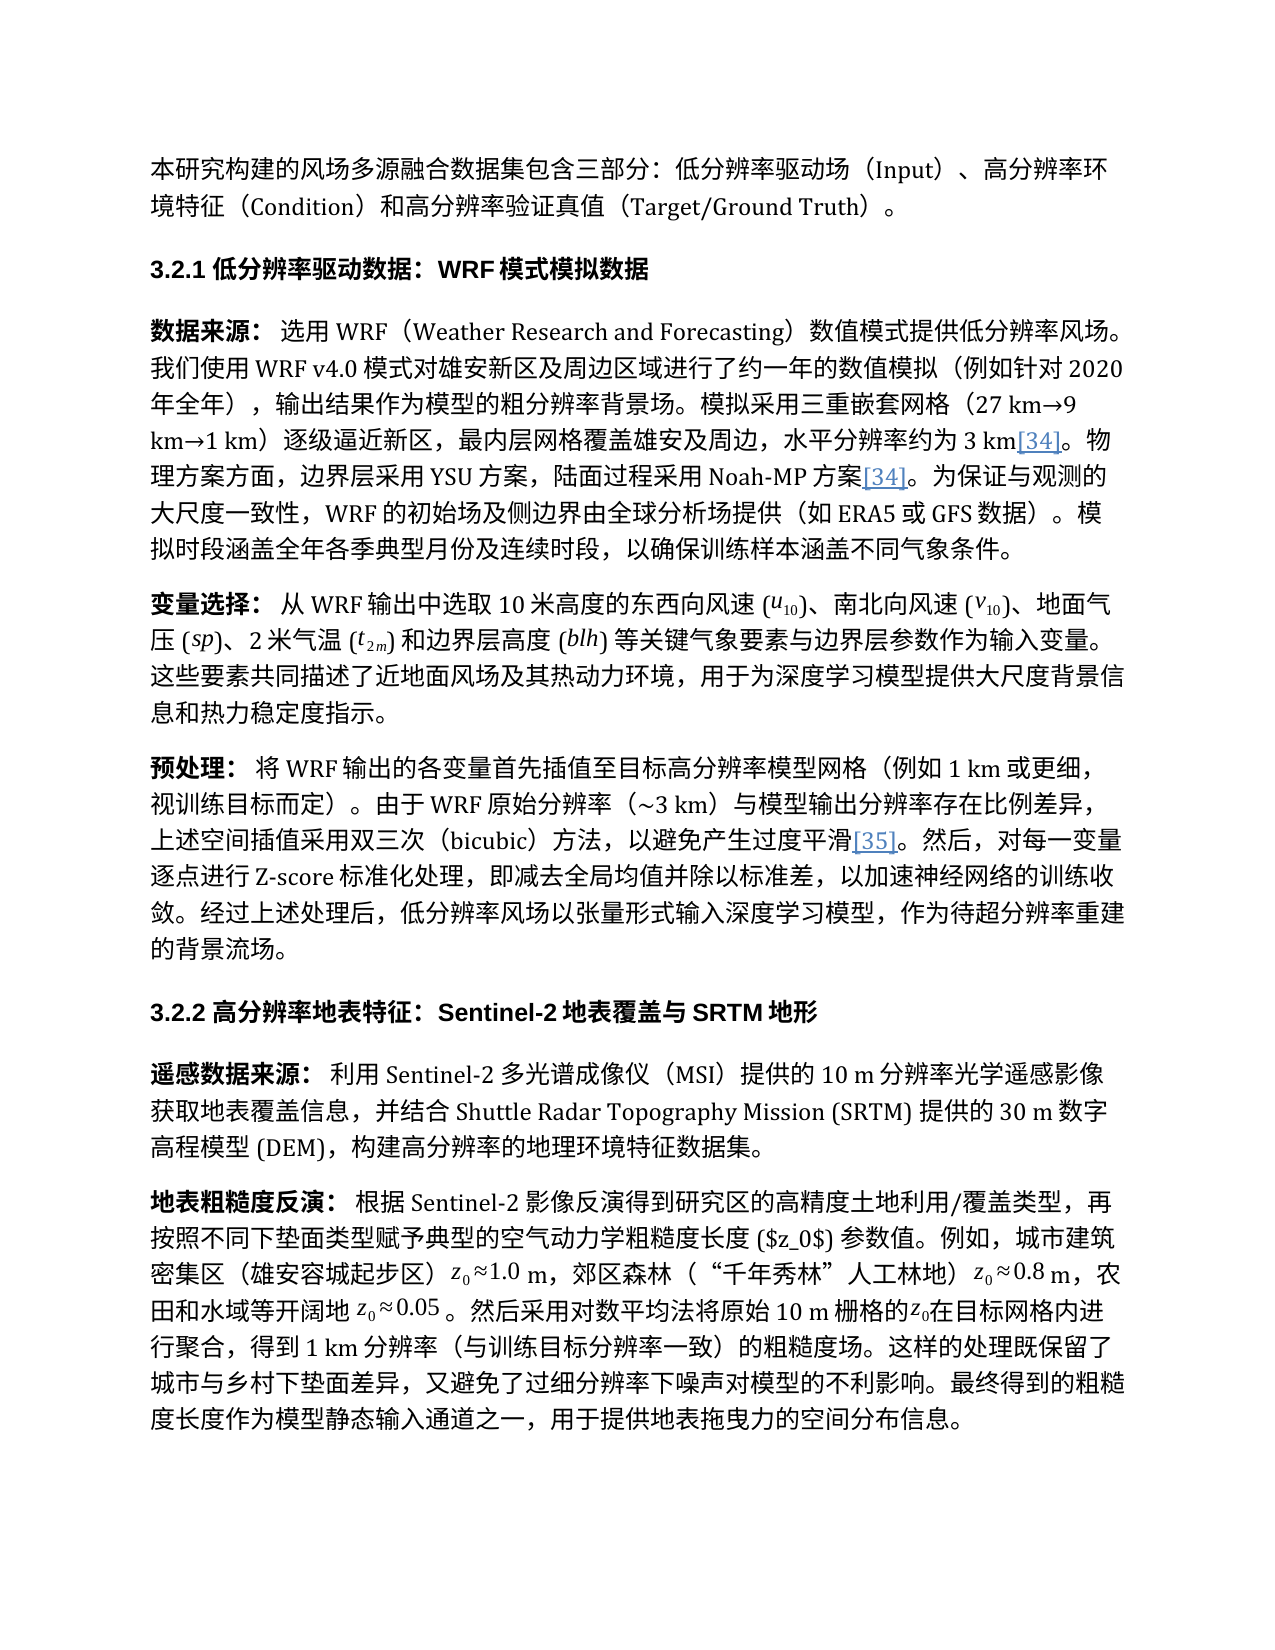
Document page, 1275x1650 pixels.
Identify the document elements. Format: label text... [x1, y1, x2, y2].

text 本研究构建的风场多源融合数据集包含三部分：低分辨率驱动场（Input）、高分辨率环境特征（Condition）和高分辨率验证真值（Target/Ground Truth）。 [150, 150, 1125, 222]
subtitle 3.2.2 高分辨率地表特征：Sentinel-2地表覆盖与SRTM地形 [150, 992, 1125, 1028]
text 数据来源： 选用WRF（Weather Research and Forecasting）数值模式提供低分辨率风场。我们使用WRF v4.0模式对雄安新区及周边区域进行了约一年的数值模拟（例如针对2020年全年），输出结果作为模型的粗分辨率背景场。模拟采用三重嵌套网格（27 km→9 km→1 km）逐级逼近新区，最内层网格覆盖雄安及周边，水平分辨率约为3 km[34]。物理方案方面，边界层采用YSU方案，陆面过程采用Noah-MP方案[34]。为保证与观测的大尺度一致性，WRF的初始场及侧边界由全球分析场提供（如ERA5或GFS数据）。模拟时段涵盖全年各季典型月份及连续时段，以确保训练样本涵盖不同气象条件。 [150, 312, 1125, 566]
text 预处理： 将WRF输出的各变量首先插值至目标高分辨率模型网格（例如1 km或更细，视训练目标而定）。由于WRF原始分辨率（~3 km）与模型输出分辨率存在比例差异，上述空间插值采用双三次（bicubic）方法，以避免产生过度平滑[35]。然后，对每一变量逐点进行Z-score标准化处理，即减去全局均值并除以标准差，以加速神经网络的训练收敛。经过上述处理后，低分辨率风场以张量形式输入深度学习模型，作为待超分辨率重建的背景流场。 [150, 748, 1125, 966]
text 遥感数据来源： 利用Sentinel-2多光谱成像仪（MSI）提供的10 m分辨率光学遥感影像获取地表覆盖信息，并结合 Shuttle Radar Topography Mission (SRTM) 提供的30 m数字高程模型 (DEM)，构建高分辨率的地理环境特征数据集。 [150, 1055, 1125, 1164]
text 地表粗糙度反演： 根据Sentinel-2影像反演得到研究区的高精度土地利用/覆盖类型，再按照不同下垫面类型赋予典型的空气动力学粗糙度长度 ($z_0$) 参数值。例如，城市建筑密集区（雄安容城起步区） m，郊区森林（“千年秀林”人工林地） m，农田和水域等开阔地 。然后采用对数平均法将原始10 m栅格的在目标网格内进行聚合，得到1 km分辨率（与训练目标分辨率一致）的粗糙度场。这样的处理既保留了城市与乡村下垫面差异，又避免了过细分辨率下噪声对模型的不利影响。最终得到的粗糙度长度作为模型静态输入通道之一，用于提供地表拖曳力的空间分布信息。 [150, 1182, 1125, 1436]
subtitle 3.2.1 低分辨率驱动数据：WRF模式模拟数据 [150, 249, 1125, 285]
text 变量选择： 从WRF输出中选取10米高度的东西向风速 ()、南北向风速 ()、地面气压 ()、2米气温 () 和边界层高度 () 等关键气象要素与边界层参数作为输入变量。这些要素共同描述了近地面风场及其热动力环境，用于为深度学习模型提供大尺度背景信息和热力稳定度指示。 [150, 584, 1125, 729]
